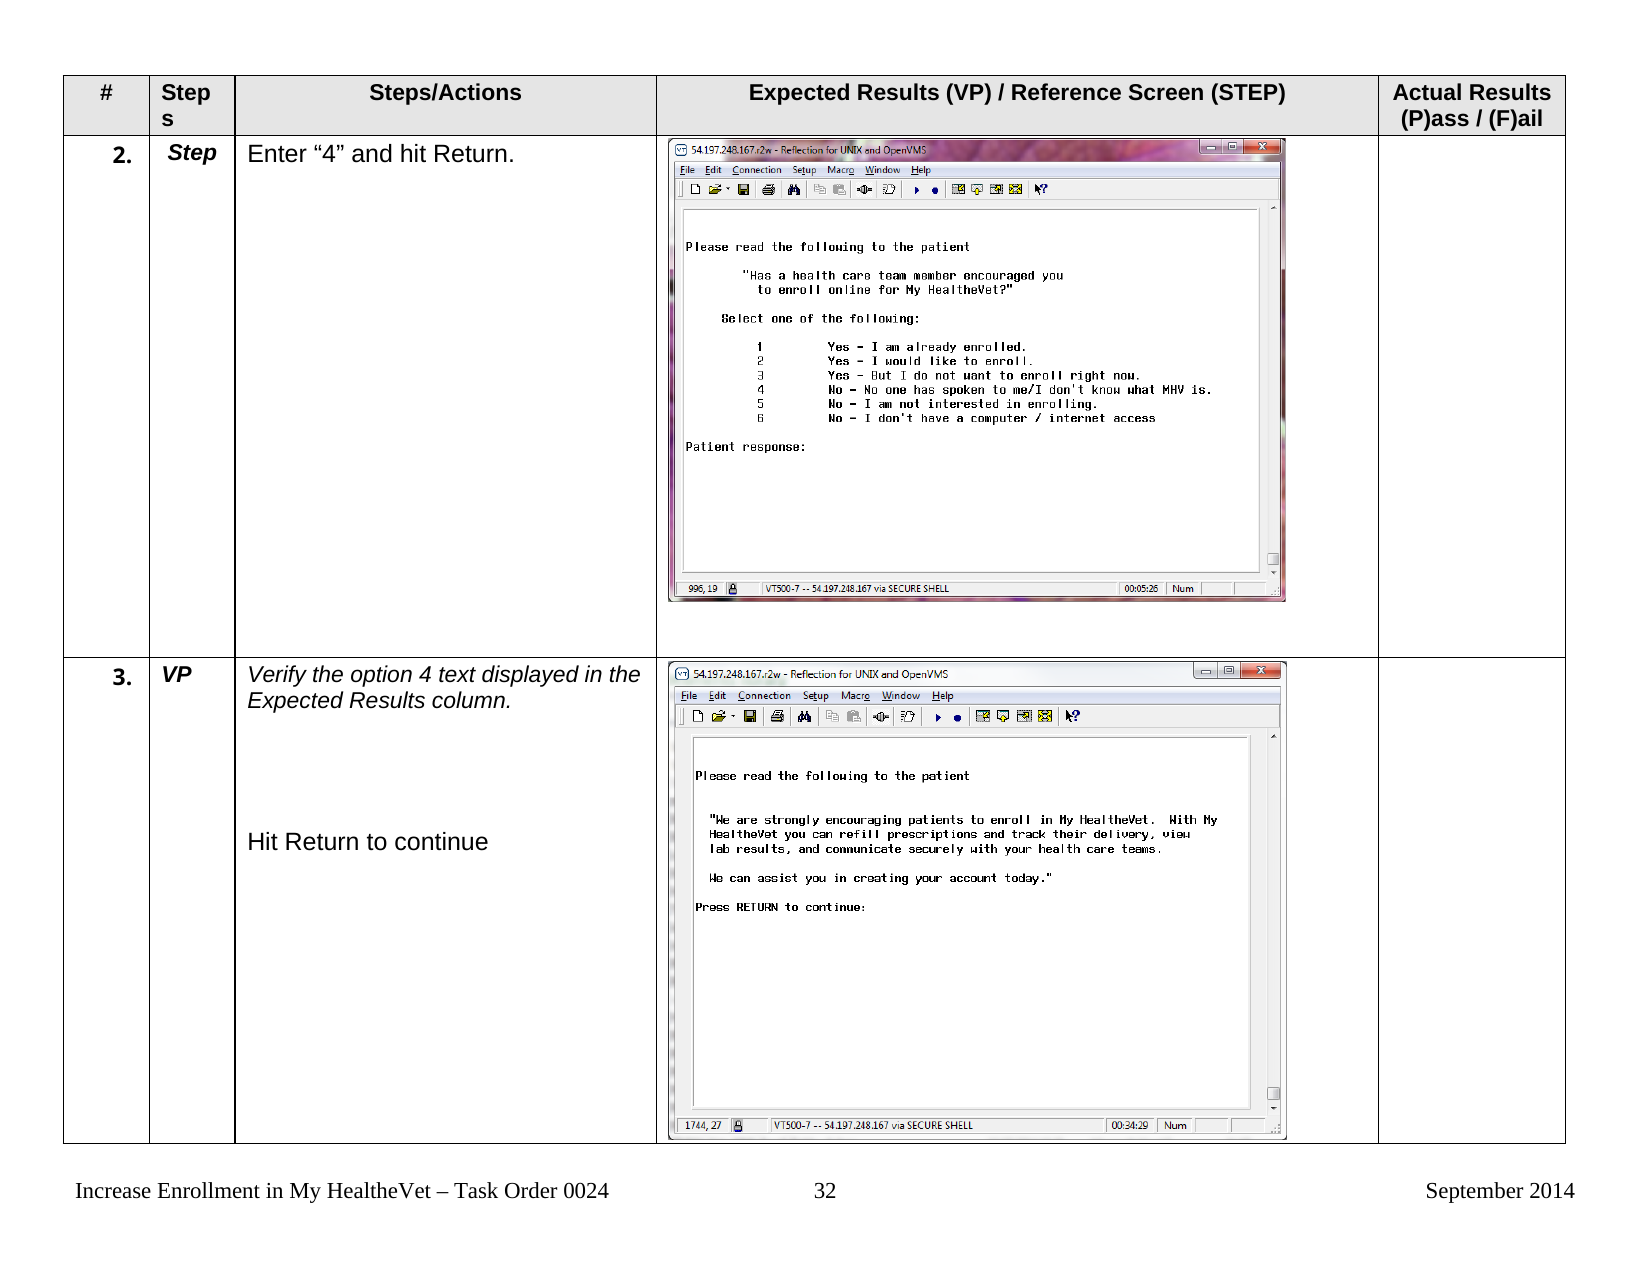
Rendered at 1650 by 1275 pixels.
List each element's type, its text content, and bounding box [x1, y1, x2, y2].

picture [668, 138, 1286, 602]
table_cell [1379, 658, 1565, 1143]
table_cell [657, 658, 1378, 1143]
table_header Steps/Actions [236, 76, 656, 135]
table_cell [657, 136, 1378, 657]
table_header # [64, 76, 149, 135]
table_cell Verify the option 4 text displayed in the Expected Results column. Hit Return to continue [236, 658, 656, 1143]
picture [668, 661, 1287, 1140]
table_cell Step [150, 136, 234, 657]
table_cell [64, 136, 149, 657]
table_cell [1379, 136, 1565, 657]
table_cell [64, 658, 149, 1143]
table_header Expected Results (VP) / Reference Screen (STEP) [657, 76, 1378, 135]
table_header Steps [150, 76, 234, 135]
table_cell Enter “4” and hit Return. [236, 136, 656, 657]
table_cell VP [150, 658, 234, 1143]
table_header Actual Results (P)ass / (F)ail [1379, 76, 1565, 135]
